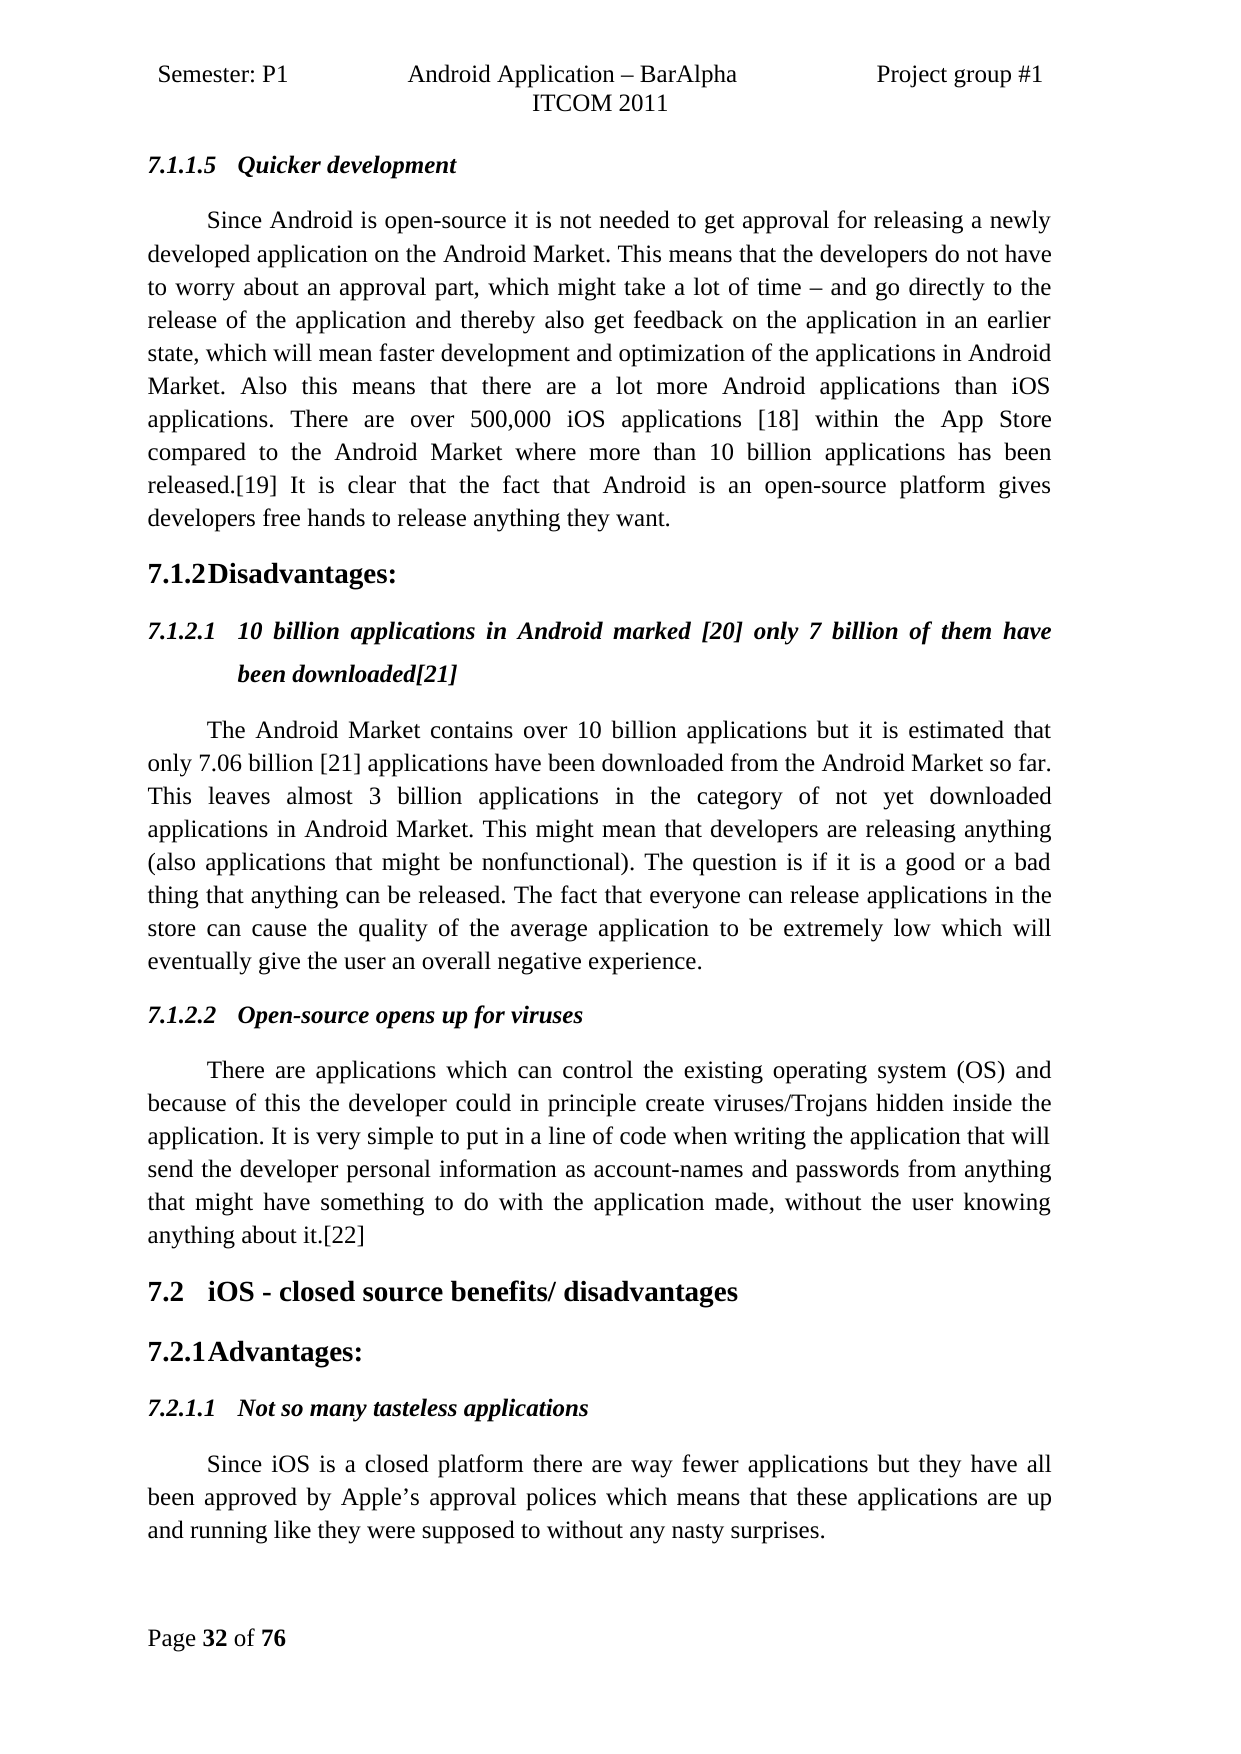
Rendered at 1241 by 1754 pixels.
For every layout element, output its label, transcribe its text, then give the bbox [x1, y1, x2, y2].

list Since Android is open-source it is not needed to get approval for releasing a newly developed application on the Android Market. This means that the developers do not have to worry about an approval part, which might take a lot of time – and go directly to the release of the application and thereby also get feedback on the application in an earlier state, which will mean faster development and optimization of the applications in Android Market. Also this means that there are a lot more Android applications than iOS applications. There are over 500,000 iOS applications [18] within the App Store compared to the Android Market where more than 10 billion applications has been released.[19] It is clear that the fact that Android is an open-source platform gives developers free hands to release anything they want. [147, 206, 1053, 532]
list Since iOS is a closed platform there are way fewer applications but they have all been approved by Apple’s approval polices which means that these applications are up and running like they were supposed to without any nasty surprises. [147, 1449, 1053, 1543]
text Quicker development [147, 150, 1053, 179]
text Advantages: [147, 1334, 1053, 1367]
text 10 billion applications in Android marked [20] only 7 billion of them have been downloaded[21] [147, 616, 1053, 688]
text iOS - closed source benefits/ disadvantages [147, 1274, 1053, 1308]
list There are applications which can control the existing operating system (OS) and because of this the developer could in principle create viruses/Trojans hidden inside the application. It is very simple to put in a line of code when writing the application that will send the developer personal information as account-names and passwords from anything that might have something to do with the application made, without the user knowing anything about it.[22] [147, 1055, 1053, 1249]
list The Android Market contains over 10 billion applications but it is estimated that only 7.06 billion [21] applications have been downloaded from the Android Market so far. This leaves almost 3 billion applications in the category of not yet downloaded applications in Android Market. This might mean that developers are releasing anything (also applications that might be nonfunctional). The question is if it is a good or a bad thing that anything can be released. The fact that everyone can release applications in the store can cause the quality of the average application to be extremely low which will eventually give the user an overall negative experience. [147, 715, 1053, 975]
text Disadvantages: [147, 557, 1053, 590]
text Open-source opens up for viruses [147, 1000, 1053, 1028]
text Not so many tasteless applications [147, 1393, 1053, 1422]
